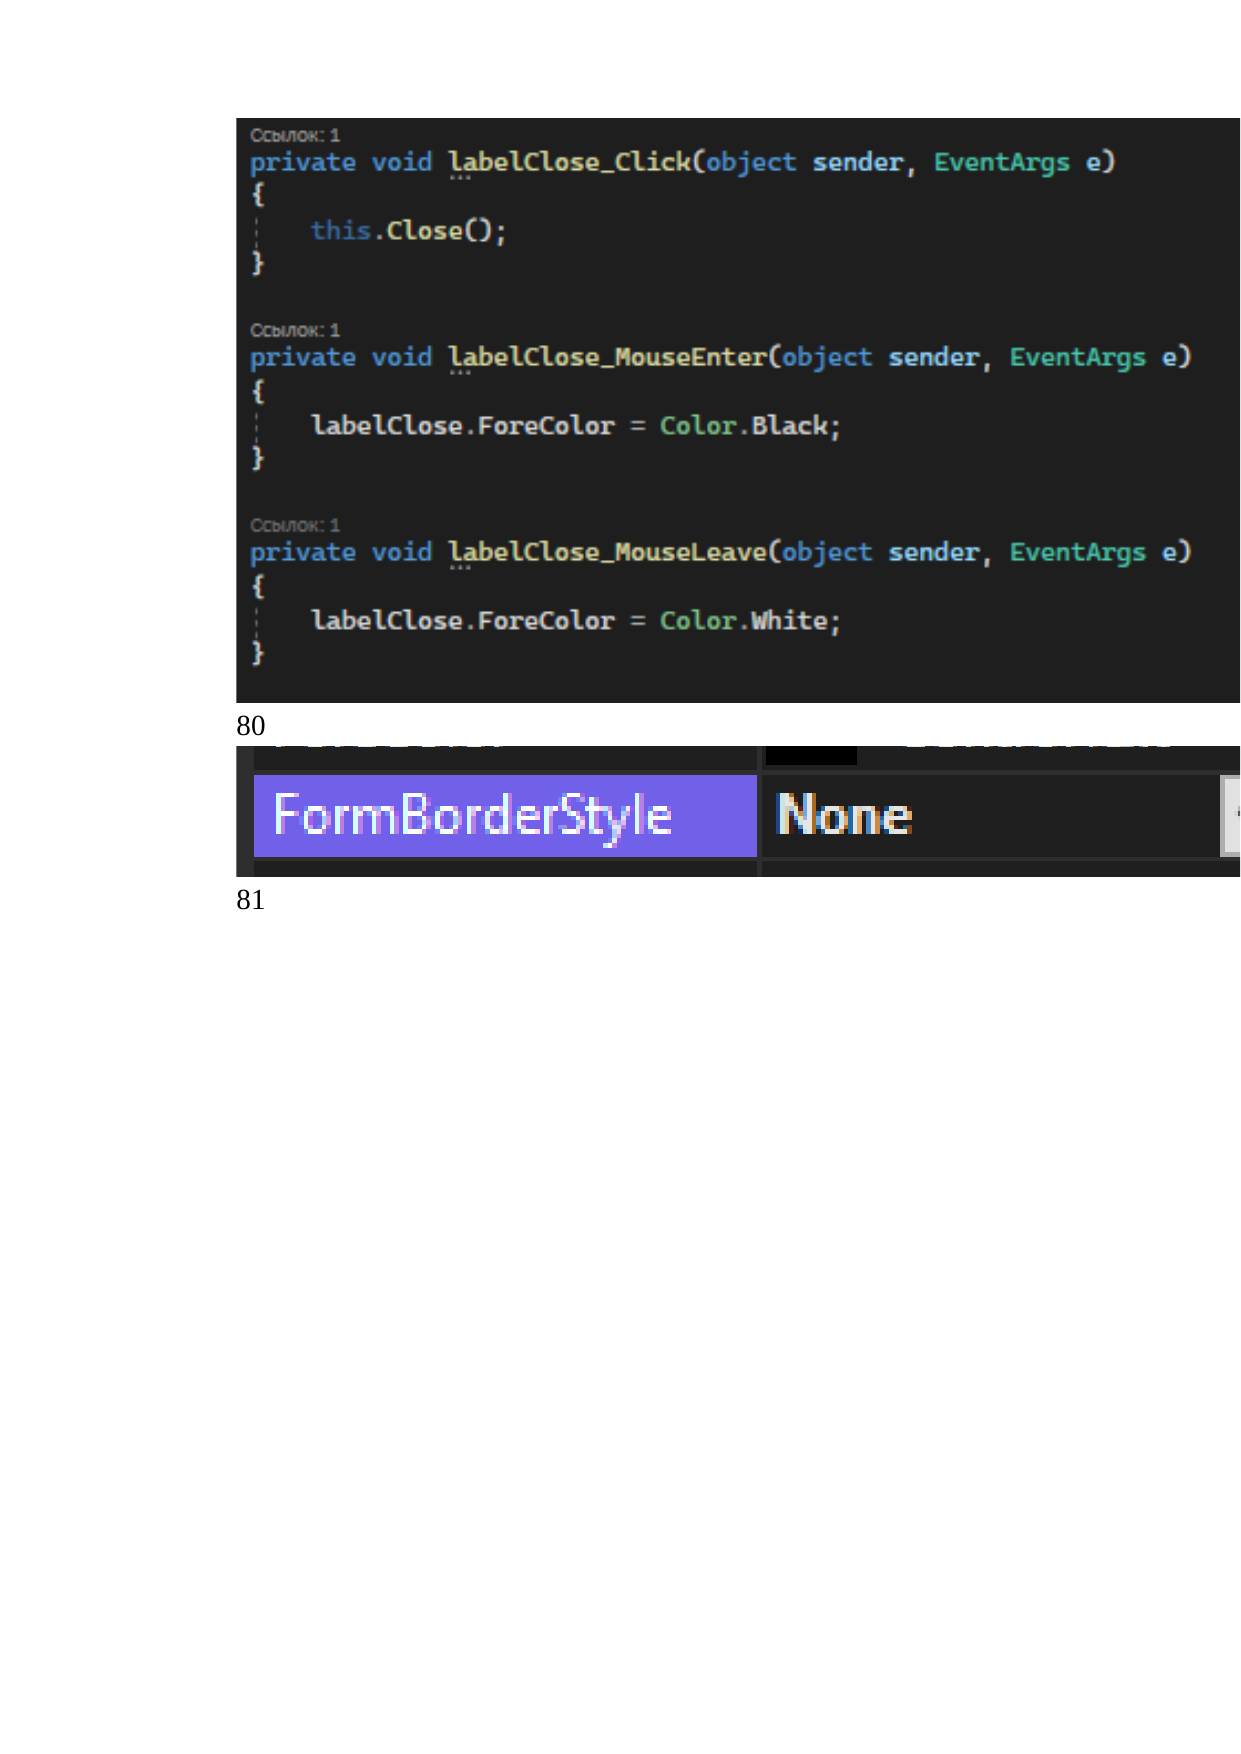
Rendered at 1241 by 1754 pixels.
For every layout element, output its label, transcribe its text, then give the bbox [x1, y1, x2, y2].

text 81 [177, 882, 1152, 915]
picture [236, 118, 1241, 703]
picture [236, 746, 1241, 877]
text 80 [177, 708, 1152, 741]
